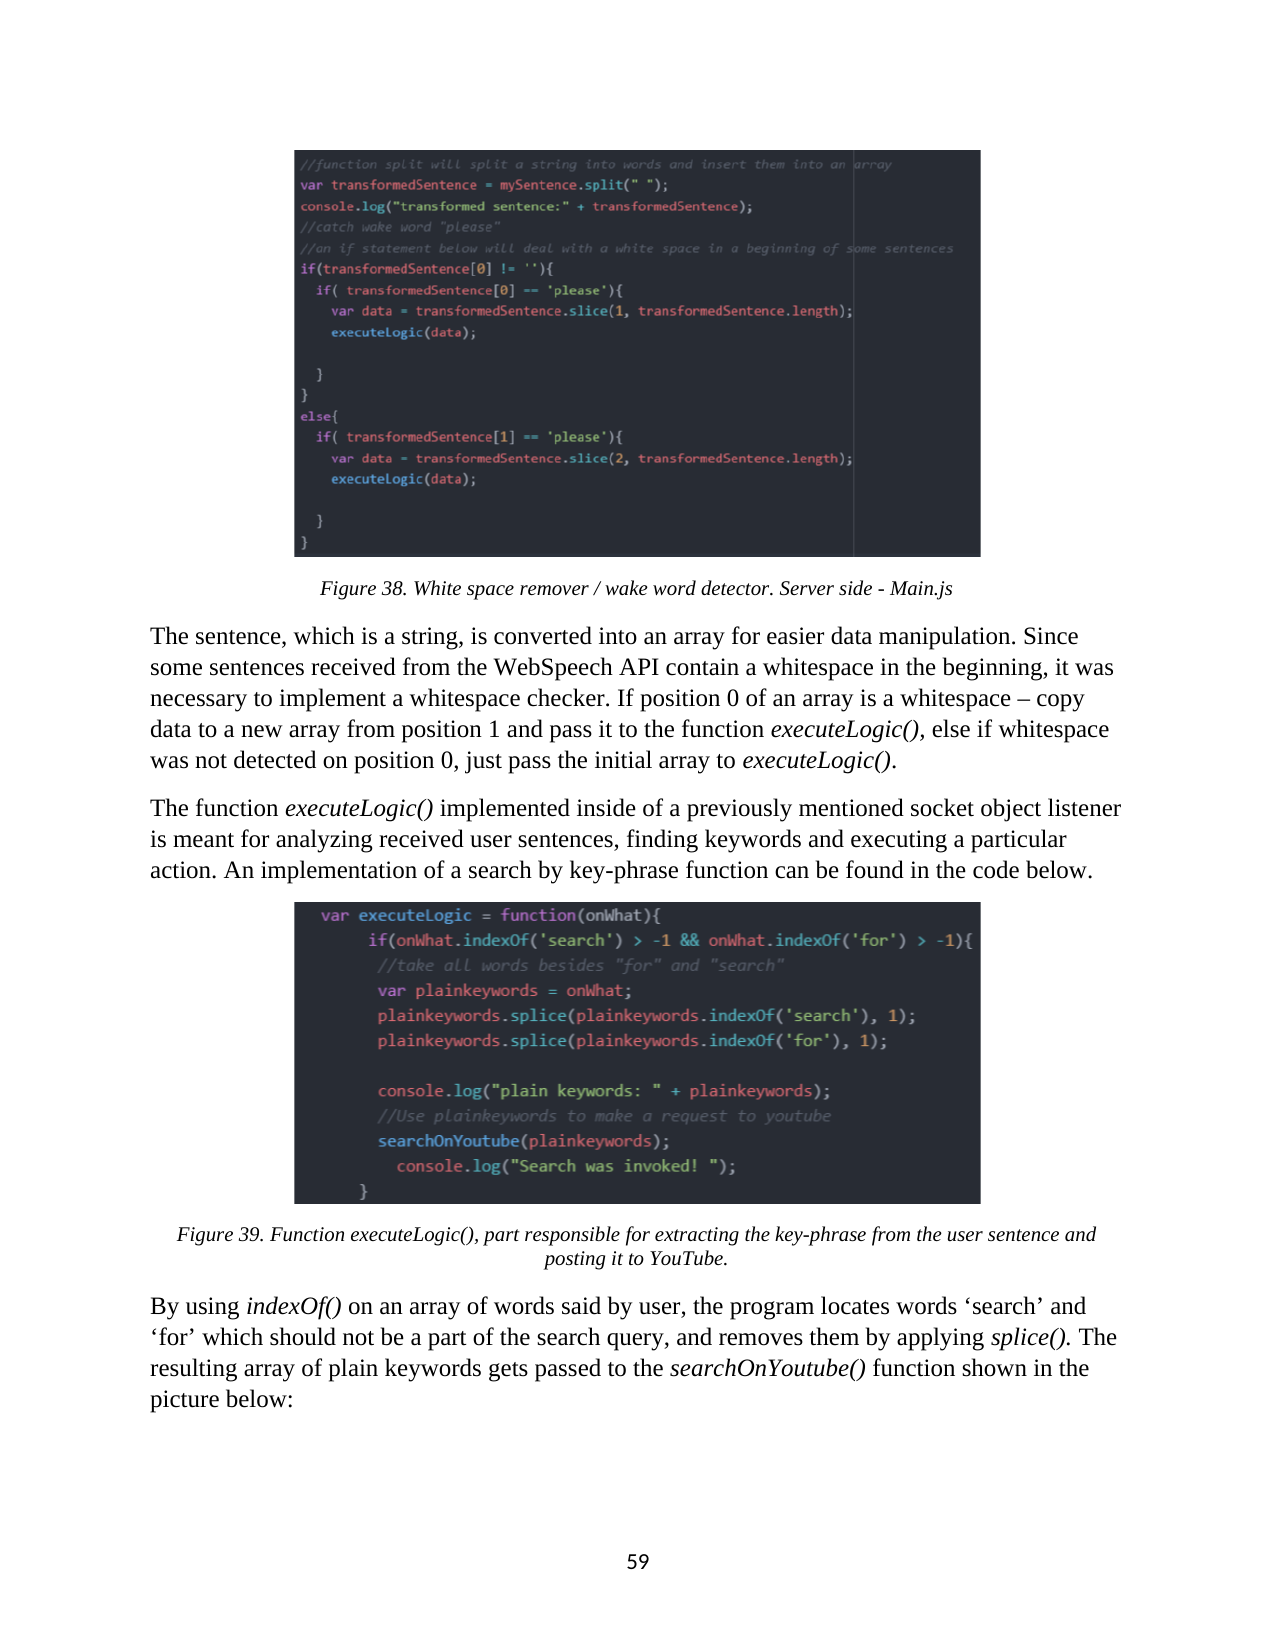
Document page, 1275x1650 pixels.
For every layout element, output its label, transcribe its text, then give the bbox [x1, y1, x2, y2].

text By using indexOf() on an array of words said by user, the program locates words ‘search’ and ‘for’ which should not be a part of the search query, and removes them by applying splice(). The resulting array of plain keywords gets passed to the searchOnYoutube() function shown in the picture below: [150, 1291, 1125, 1413]
picture [294, 902, 981, 1204]
text The function executeLogic() implemented inside of a previously mentioned socket object listener is meant for analyzing received user sentences, finding keywords and executing a particular action. An implementation of a search by key-phrase function can be found in the code below. [150, 793, 1125, 883]
picture [294, 150, 981, 557]
text The sentence, which is a string, is converted into an array for easier data manipulation. Since some sentences received from the WebSpeech API contain a whitespace in the beginning, it was necessary to implement a whitespace checker. If position 0 of an array is a whitespace – copy data to a new array from position 1 and pass it to the function executeLogic(), else if whitespace was not detected on position 0, just pass the initial array to executeLogic(). [150, 621, 1125, 774]
